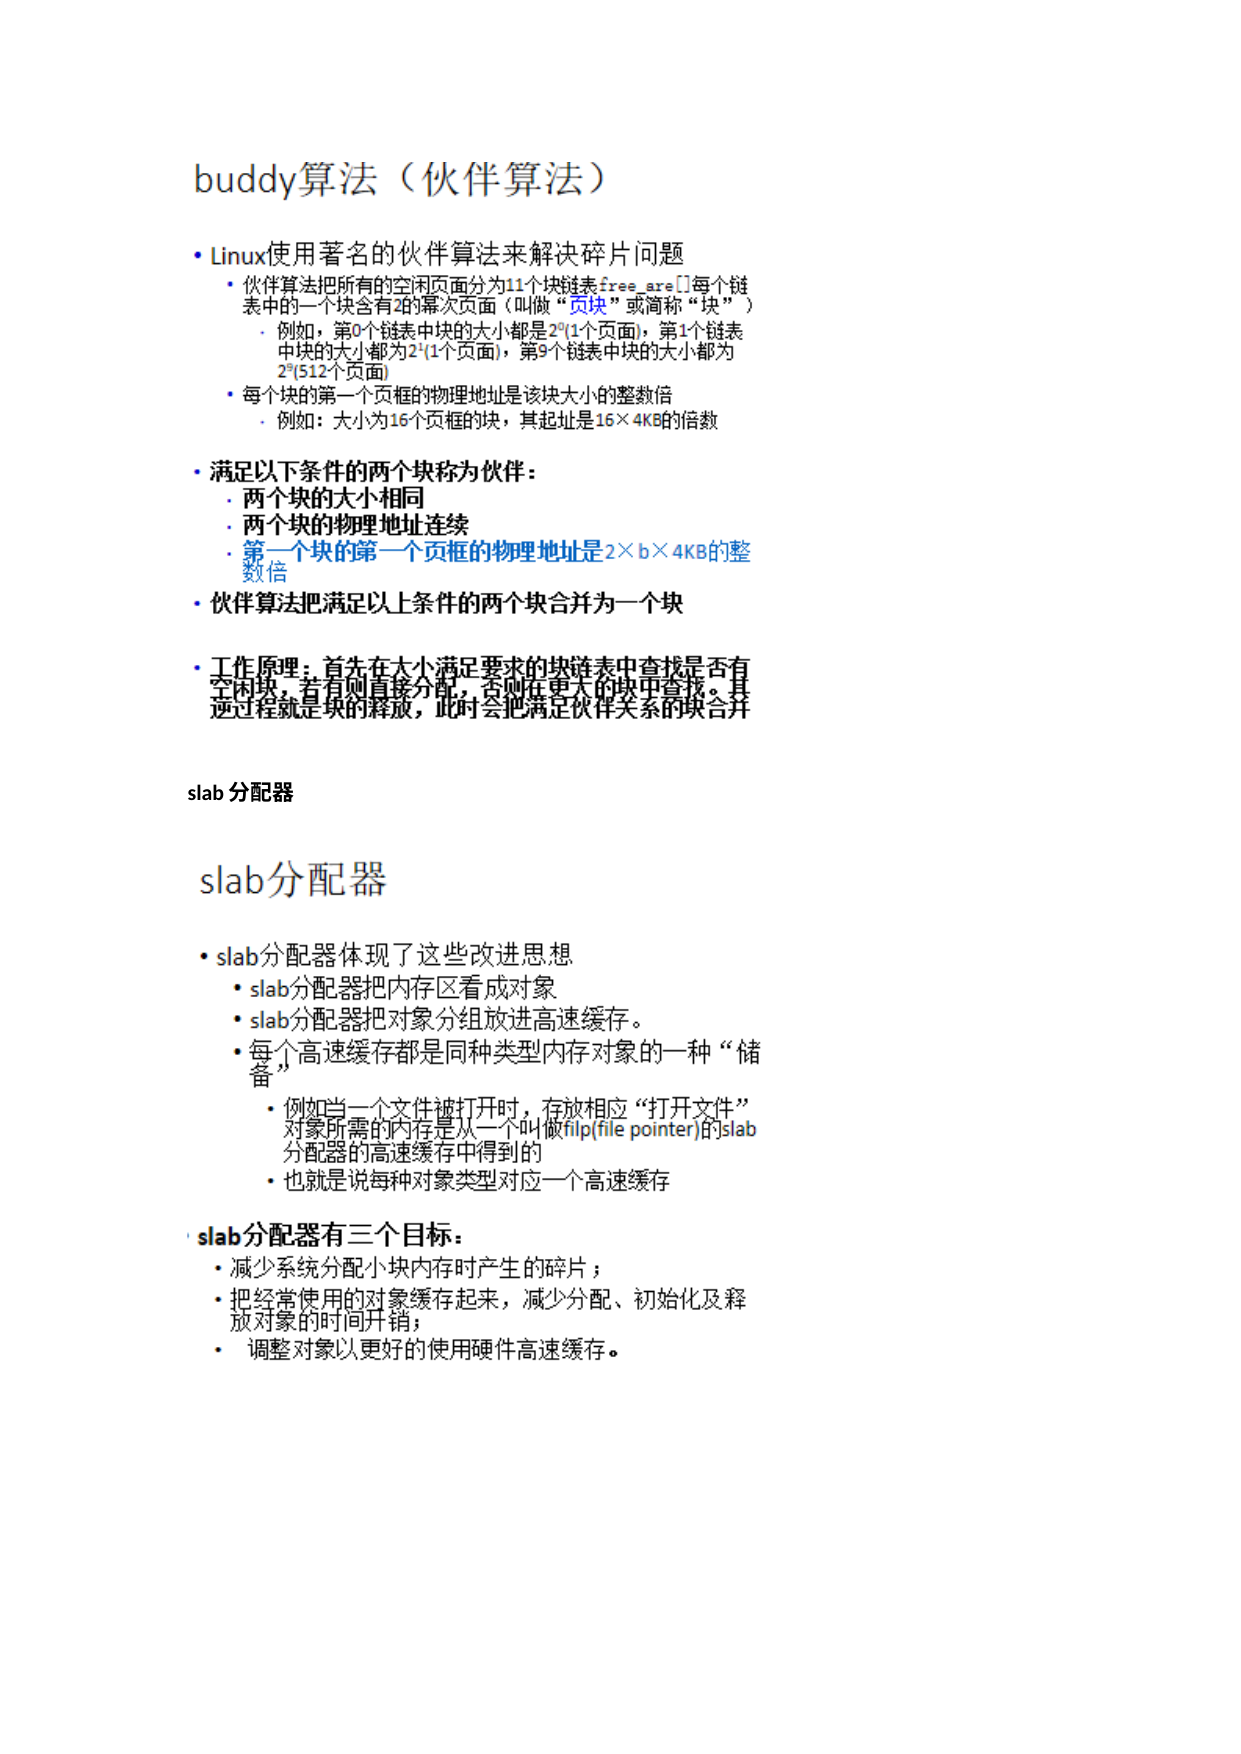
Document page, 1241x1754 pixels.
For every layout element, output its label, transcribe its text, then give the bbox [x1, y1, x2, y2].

picture [187, 162, 763, 439]
subtitle slab分配器 [187, 774, 1053, 807]
picture [187, 856, 775, 1210]
picture [187, 1214, 752, 1379]
picture [187, 454, 766, 733]
